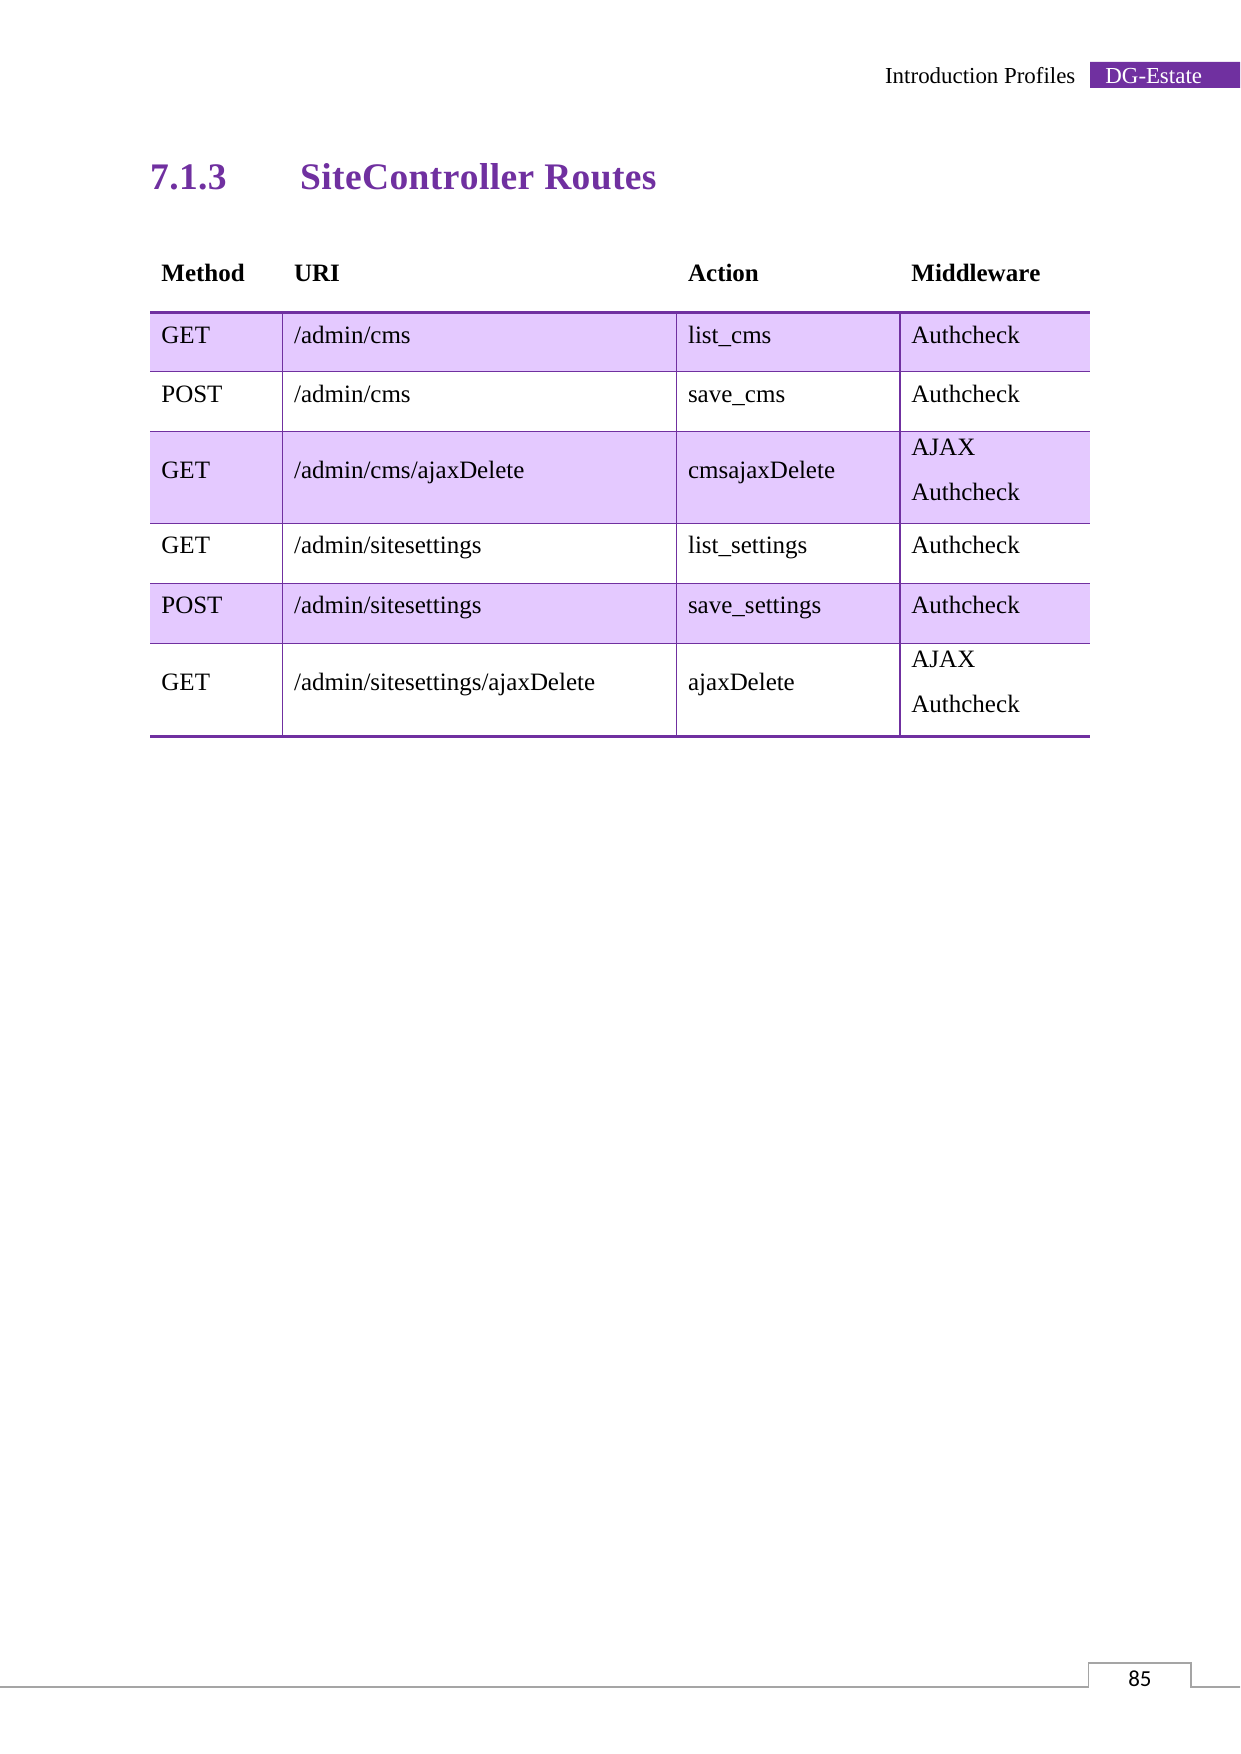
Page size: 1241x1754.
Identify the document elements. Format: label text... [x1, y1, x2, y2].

table_cell /admin/sitesettings [283, 584, 676, 643]
table_cell list_cms [677, 314, 899, 371]
table_cell Authcheck [901, 584, 1090, 643]
table_header Method [150, 251, 283, 311]
table_cell save_cms [677, 372, 899, 431]
table_header URI [283, 251, 677, 311]
table_cell GET [150, 644, 282, 735]
table_cell GET [150, 524, 282, 583]
table_cell /admin/sitesettings/ajaxDelete [283, 644, 676, 735]
table_cell Authcheck [901, 524, 1090, 583]
table_cell AJAX Authcheck [901, 644, 1090, 735]
table_cell POST [150, 584, 282, 643]
table_cell cmsajaxDelete [677, 432, 899, 523]
table_cell /admin/cms [283, 372, 676, 431]
table_cell GET [150, 314, 282, 371]
table_cell Authcheck [901, 372, 1090, 431]
table_cell /admin/cms/ajaxDelete [283, 432, 676, 523]
table_cell list_settings [677, 524, 899, 583]
table_header Action [677, 251, 900, 311]
table_cell AJAX Authcheck [901, 432, 1090, 523]
table_cell GET [150, 432, 282, 523]
table_cell save_settings [677, 584, 899, 643]
table_cell ajaxDelete [677, 644, 899, 735]
table_header Middleware [900, 251, 1090, 311]
table_cell POST [150, 372, 282, 431]
subtitle SiteController Routes [150, 154, 1090, 197]
table_cell /admin/cms [283, 314, 676, 371]
table_cell /admin/sitesettings [283, 524, 676, 583]
table_cell Authcheck [901, 314, 1090, 371]
